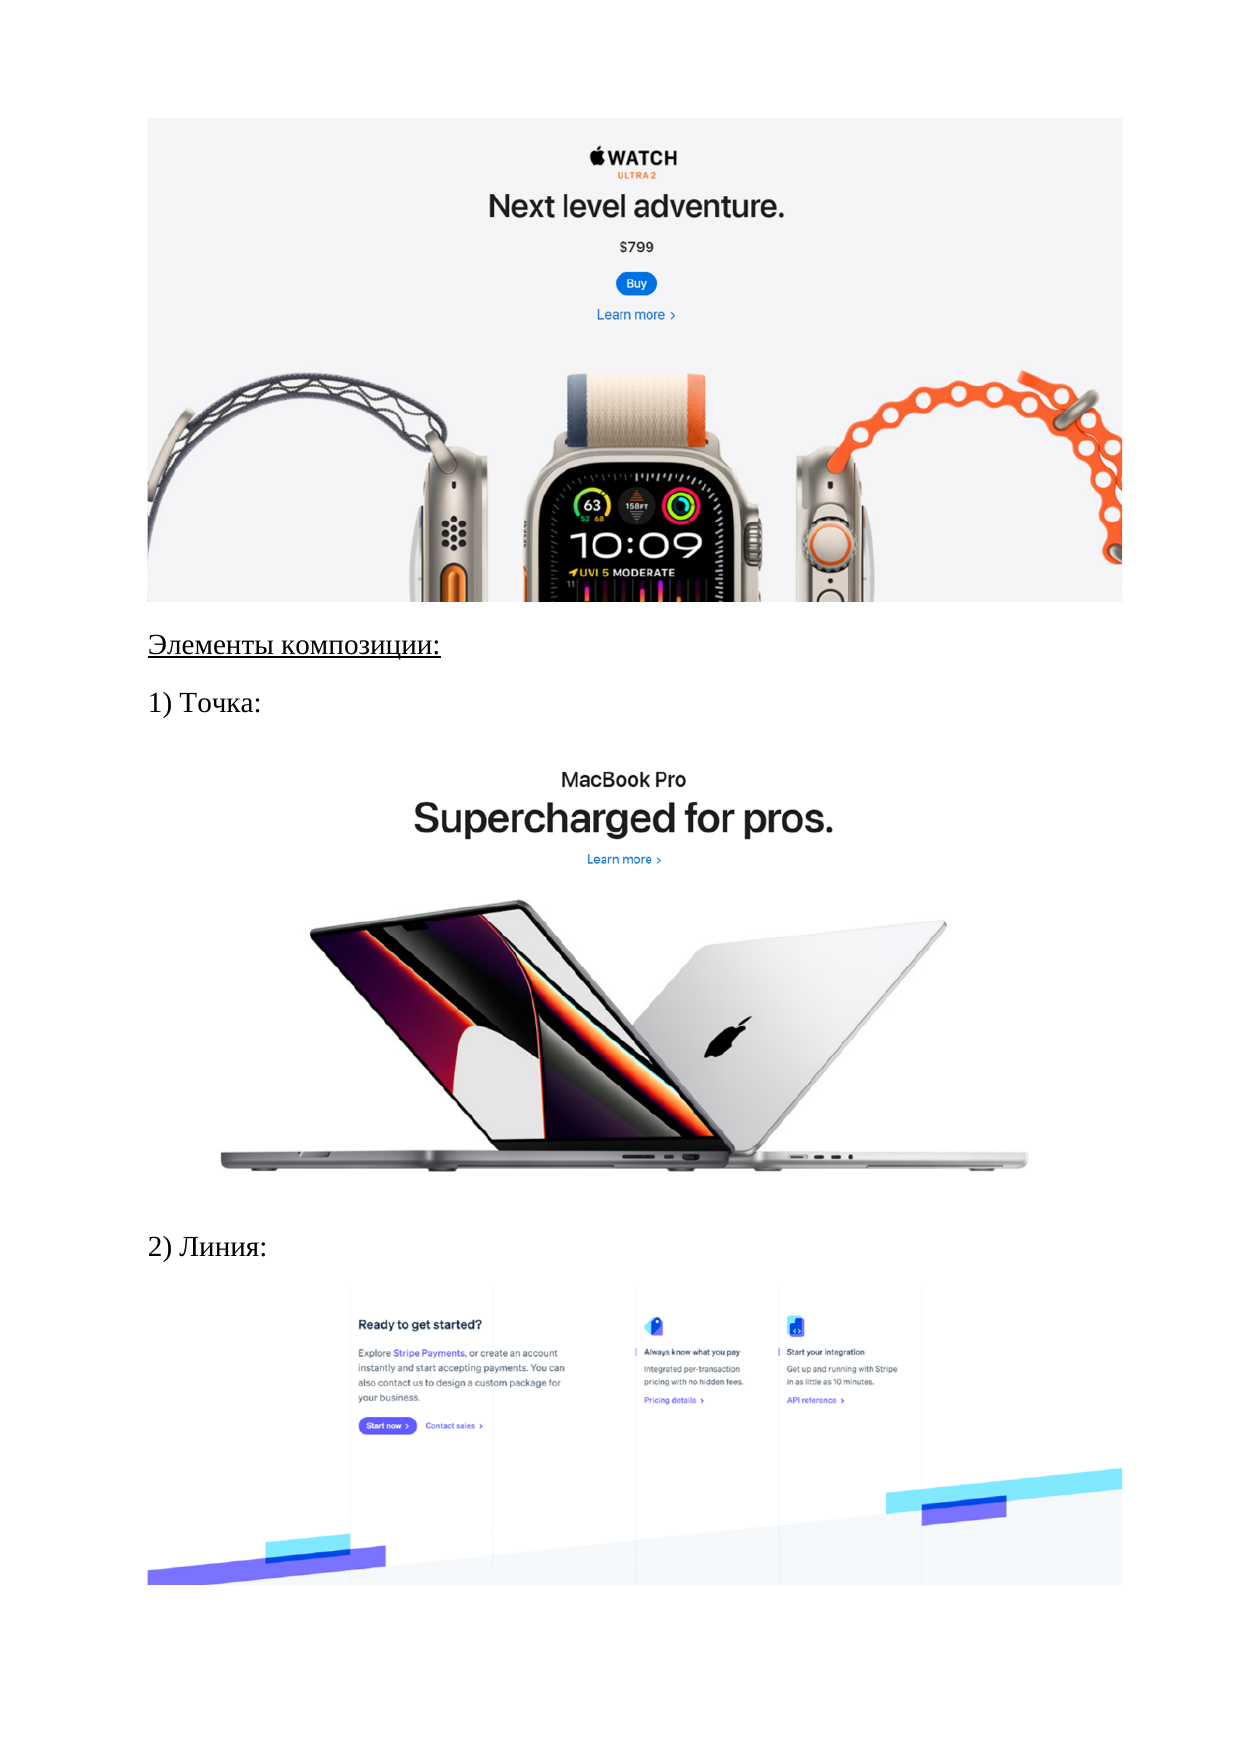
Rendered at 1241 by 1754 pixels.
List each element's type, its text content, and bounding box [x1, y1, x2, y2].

picture [163, 744, 1107, 1204]
text 1) Точка: [88, 686, 1181, 719]
text 2) Линия: [88, 1229, 1181, 1263]
picture [147, 1287, 1123, 1585]
text Элементы композиции: [88, 627, 1181, 661]
picture [147, 118, 1123, 602]
